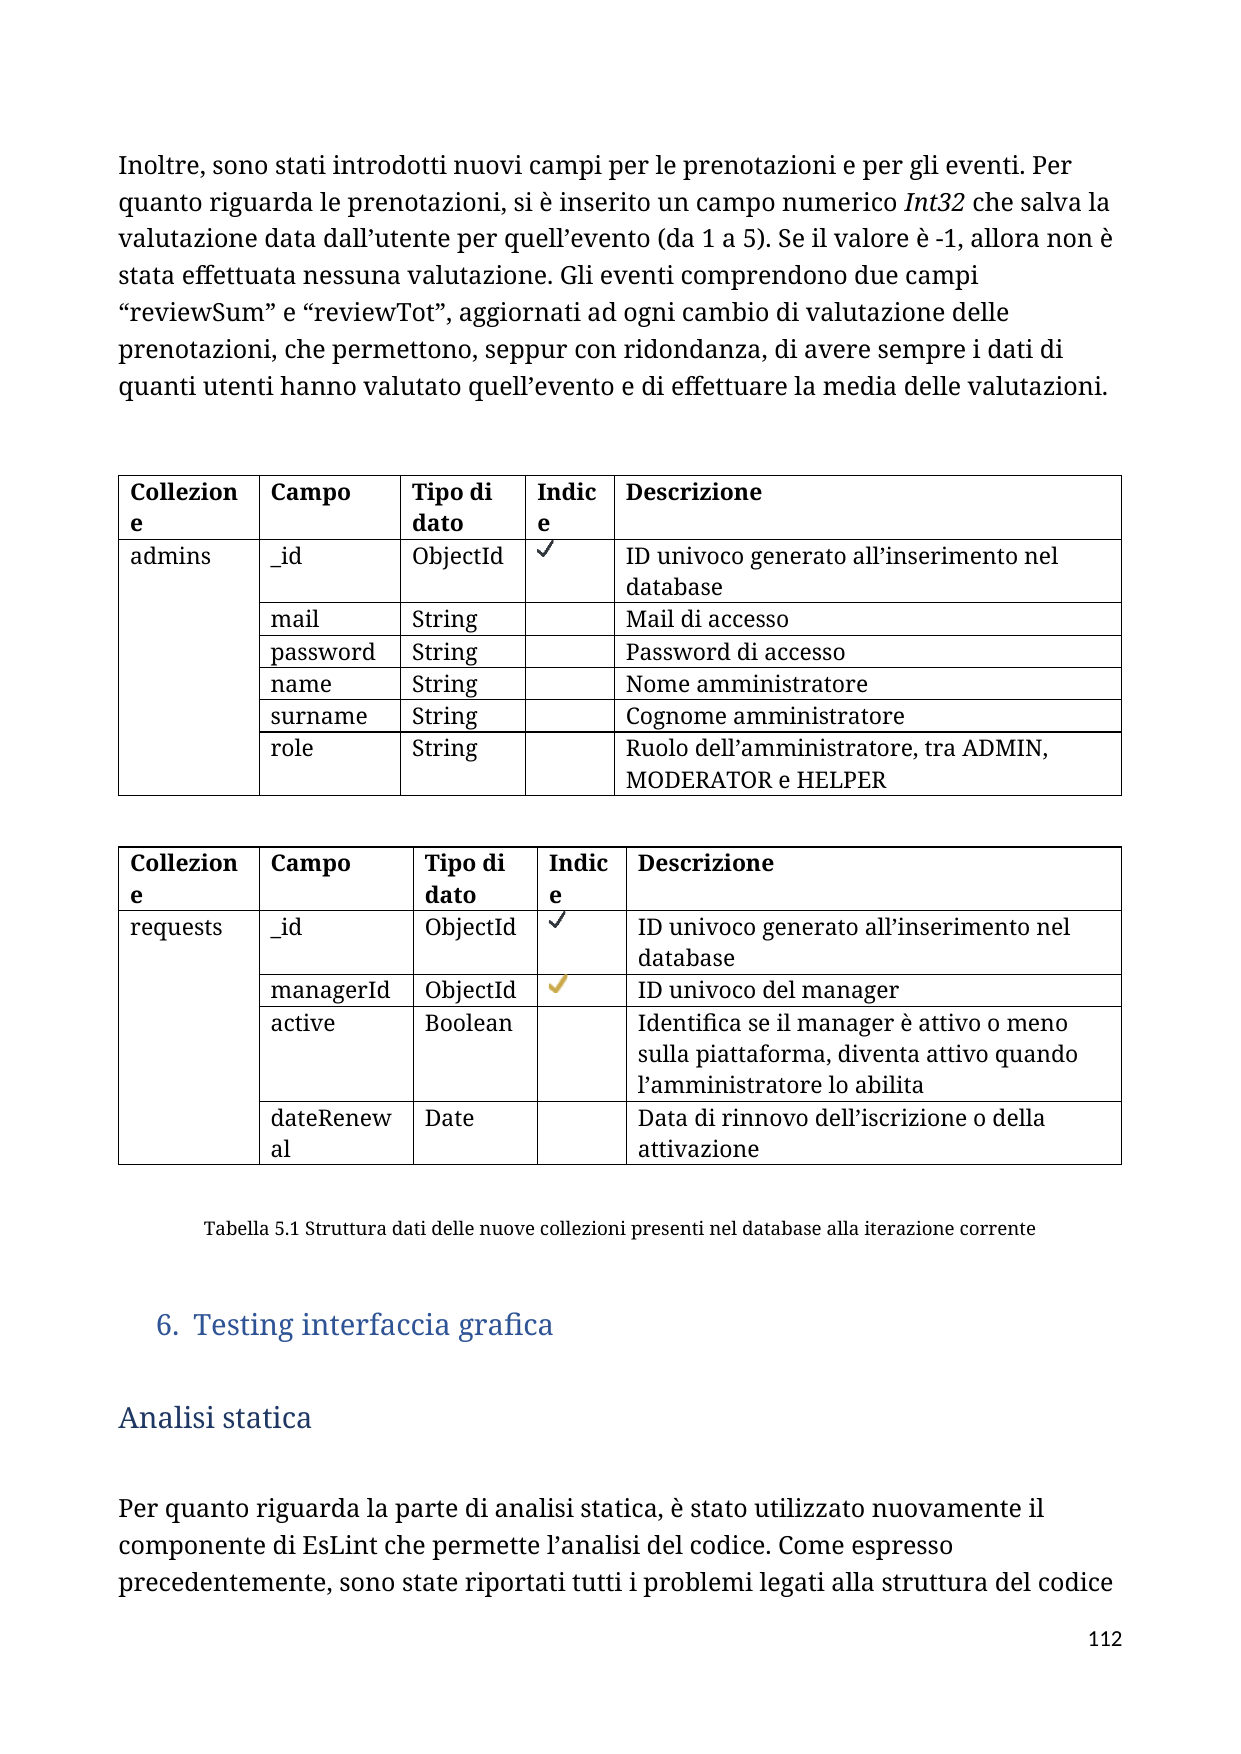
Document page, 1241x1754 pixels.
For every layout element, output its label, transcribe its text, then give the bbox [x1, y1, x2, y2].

table_cell ObjectId [401, 540, 525, 602]
table_header Tipo di dato [414, 848, 537, 910]
text Tabella 5.1 Struttura dati delle nuove collezioni presenti nel database alla iterazione corrente [118, 1216, 1122, 1241]
table_cell [526, 636, 614, 667]
table_cell [526, 540, 614, 602]
table_cell ObjectId [414, 975, 537, 1006]
table_header Descrizione [615, 476, 1121, 539]
table_cell ID univoco generato all’inserimento nel database [615, 540, 1121, 602]
table_header Collezione [119, 848, 259, 910]
table_header Indice [526, 476, 614, 539]
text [118, 1491, 1122, 1599]
table_cell managerId [260, 975, 413, 1006]
table_cell Ruolo dell’amministratore, tra ADMIN, MODERATOR e HELPER [615, 733, 1121, 795]
table_cell Date [414, 1102, 537, 1164]
table_cell [526, 603, 614, 634]
table_cell ObjectId [414, 911, 537, 973]
table_cell requests [119, 911, 259, 1164]
picture [537, 539, 554, 557]
table_cell [538, 975, 626, 1006]
subtitle Testing interfaccia grafica [156, 1304, 1122, 1343]
table_cell String [401, 733, 525, 795]
subtitle Analisi statica [118, 1398, 1122, 1437]
table_cell Data di rinnovo dell’iscrizione o della attivazione [627, 1102, 1121, 1164]
picture [548, 911, 566, 928]
table_cell [526, 733, 614, 795]
table_cell Cognome amministratore [615, 700, 1121, 731]
table_cell role [260, 733, 400, 795]
table_cell dateRenewal [260, 1102, 413, 1164]
table_cell String [401, 636, 525, 667]
table_cell surname [260, 700, 400, 731]
table_cell name [260, 668, 400, 699]
table_cell Mail di accesso [615, 603, 1121, 634]
table_cell Nome amministratore [615, 668, 1121, 699]
table_cell String [401, 603, 525, 634]
table_cell admins [119, 540, 259, 795]
table_cell String [401, 700, 525, 731]
table_header Collezione [119, 476, 259, 539]
table_cell [538, 1007, 626, 1101]
table_cell _id [260, 911, 413, 973]
table_cell Identifica se il manager è attivo o meno sulla piattaforma, diventa attivo quando l’amministratore lo abilita [627, 1007, 1121, 1101]
table_cell String [401, 668, 525, 699]
table_cell ID univoco generato all’inserimento nel database [627, 911, 1121, 973]
table_cell password [260, 636, 400, 667]
table_cell Boolean [414, 1007, 537, 1101]
table_header Tipo di dato [401, 476, 525, 539]
table_cell active [260, 1007, 413, 1101]
table_header Indice [538, 848, 626, 910]
table_cell [526, 700, 614, 731]
table_cell [538, 911, 626, 973]
table_header Campo [260, 476, 400, 539]
table_cell Password di accesso [615, 636, 1121, 667]
table_cell _id [260, 540, 400, 602]
table_cell ID univoco del manager [627, 975, 1121, 1006]
table_header Campo [260, 848, 413, 910]
table_header Descrizione [627, 848, 1121, 910]
text Inoltre, sono stati introdotti nuovi campi per le prenotazioni e per gli eventi. Per quanto riguarda le prenotazioni, si è inserito un campo numerico Int32 che salva la valutazione data dall’utente per quell’evento (da 1 a 5). Se il valore è -1, allora non è stata effettuata nessuna valutazione. Gli eventi comprendono due campi “reviewSum” e “reviewTot”, aggiornati ad ogni cambio di valutazione delle prenotazioni, che permettono, seppur con ridondanza, di avere sempre i dati di quanti utenti hanno valutato quell’evento e di effettuare la media delle valutazioni. [118, 148, 1122, 402]
table_cell [526, 668, 614, 699]
table_cell mail [260, 603, 400, 634]
table_cell [538, 1102, 626, 1164]
